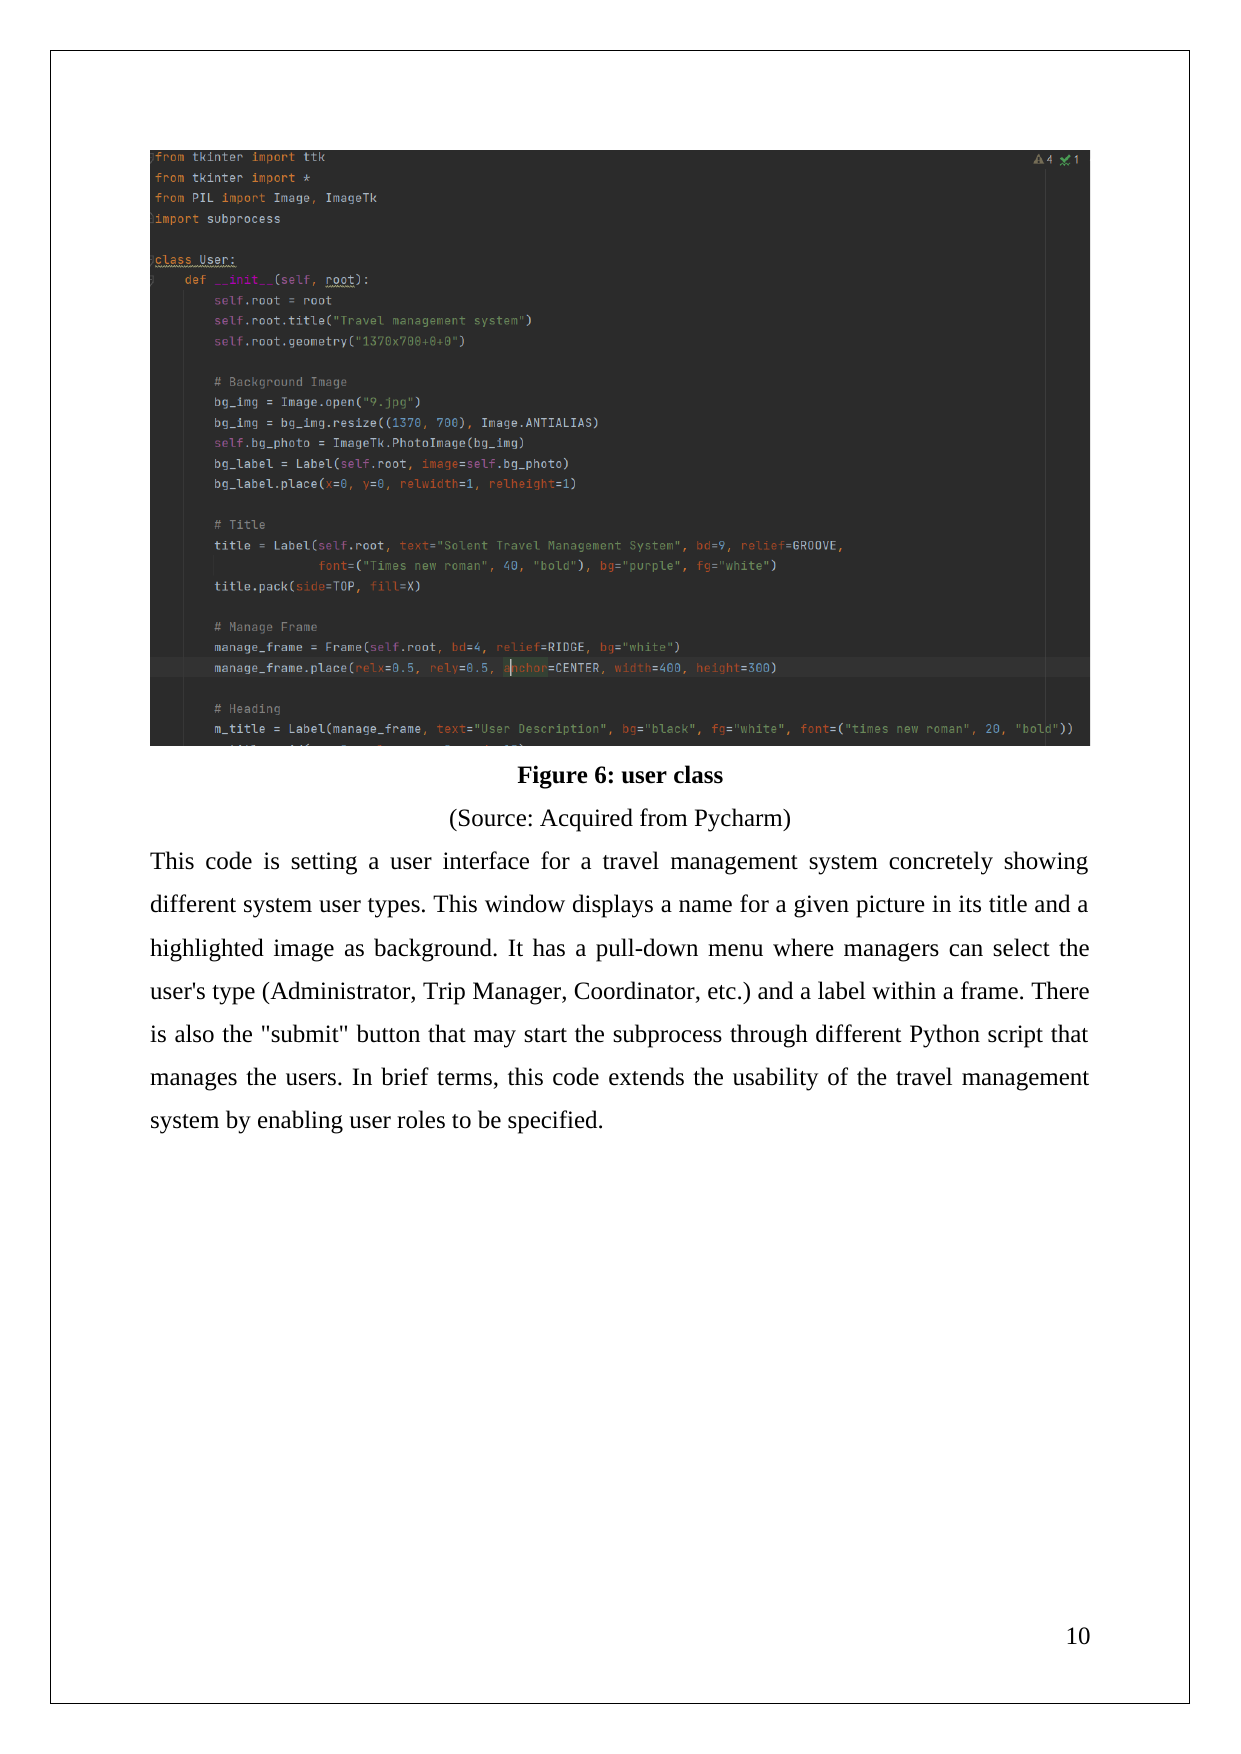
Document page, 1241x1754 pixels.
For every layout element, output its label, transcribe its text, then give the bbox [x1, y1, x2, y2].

picture [150, 150, 1091, 746]
text This code is setting a user interface for a travel management system concretely showing different system user types. This window displays a name for a given picture in its title and a highlighted image as background. It has a pull-down menu where managers can select the user's type (Administrator, Trip Manager, Coordinator, etc.) and a label within a frame. There is also the "submit" button that may start the subprocess through different Python script that manages the users. In brief terms, this code extends the usability of the travel management system by enabling user roles to be specified. [150, 846, 1090, 1134]
text (Source: Acquired from Pycharm) [150, 803, 1090, 832]
text Figure 6: user class [150, 760, 1090, 789]
